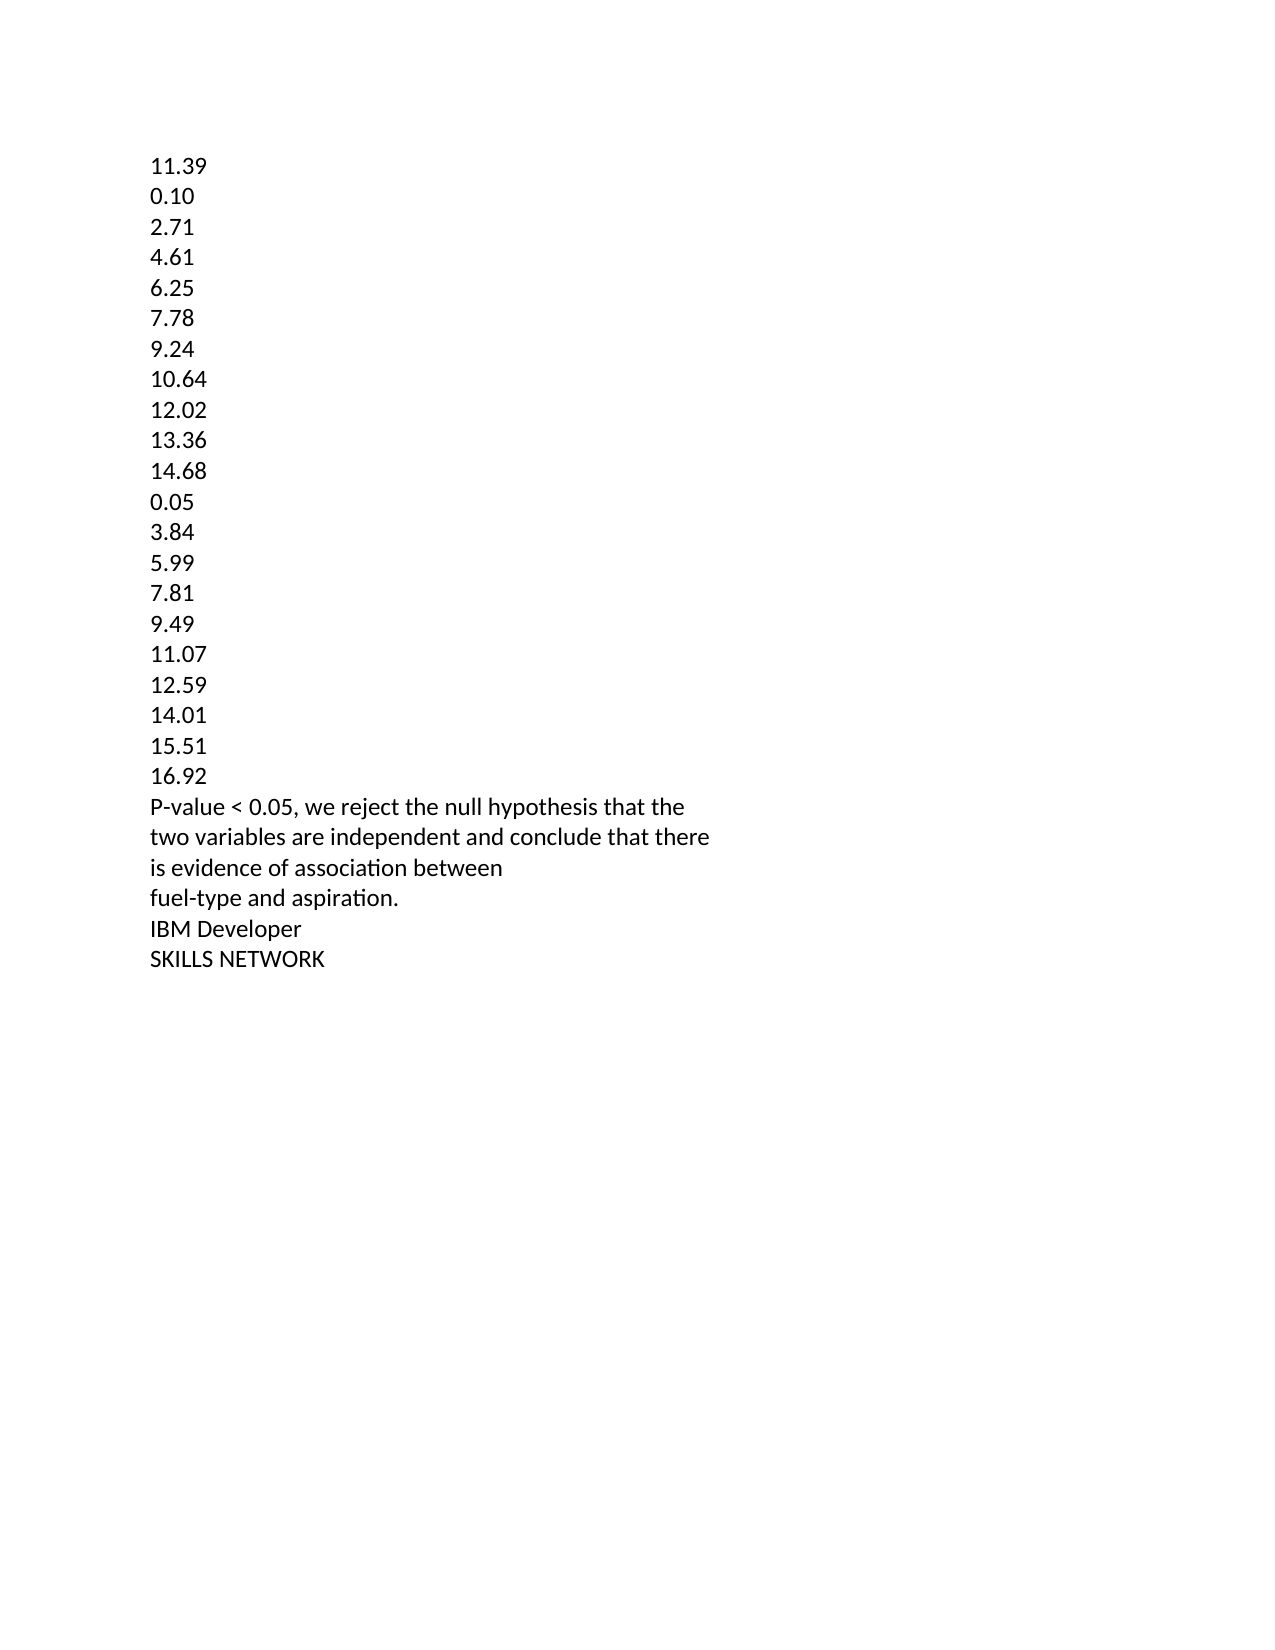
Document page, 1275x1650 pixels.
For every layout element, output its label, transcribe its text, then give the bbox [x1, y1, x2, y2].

text is evidence of association between [150, 852, 1125, 882]
text 4.61 [150, 242, 1125, 272]
text P-value < 0.05, we reject the null hypothesis that the [150, 791, 1125, 821]
text 13.36 [150, 425, 1125, 455]
text 5.99 [150, 547, 1125, 577]
text 0.05 [150, 486, 1125, 516]
text 10.64 [150, 364, 1125, 394]
text 2.71 [150, 211, 1125, 242]
text 12.59 [150, 669, 1125, 699]
text 0.10 [150, 181, 1125, 211]
text 11.07 [150, 638, 1125, 669]
text 6.25 [150, 272, 1125, 303]
text fuel-type and aspiration. [150, 882, 1125, 913]
text 9.49 [150, 608, 1125, 638]
text 7.78 [150, 303, 1125, 333]
text 15.51 [150, 730, 1125, 760]
text two variables are independent and conclude that there [150, 821, 1125, 852]
text 16.92 [150, 760, 1125, 791]
text 3.84 [150, 516, 1125, 547]
text 12.02 [150, 394, 1125, 425]
text 14.01 [150, 699, 1125, 730]
text 9.24 [150, 333, 1125, 364]
text SKILLS NETWORK [150, 943, 1125, 974]
text 11.39 [150, 150, 1125, 181]
text 14.68 [150, 455, 1125, 486]
text IBM Developer [150, 913, 1125, 943]
text 7.81 [150, 577, 1125, 608]
